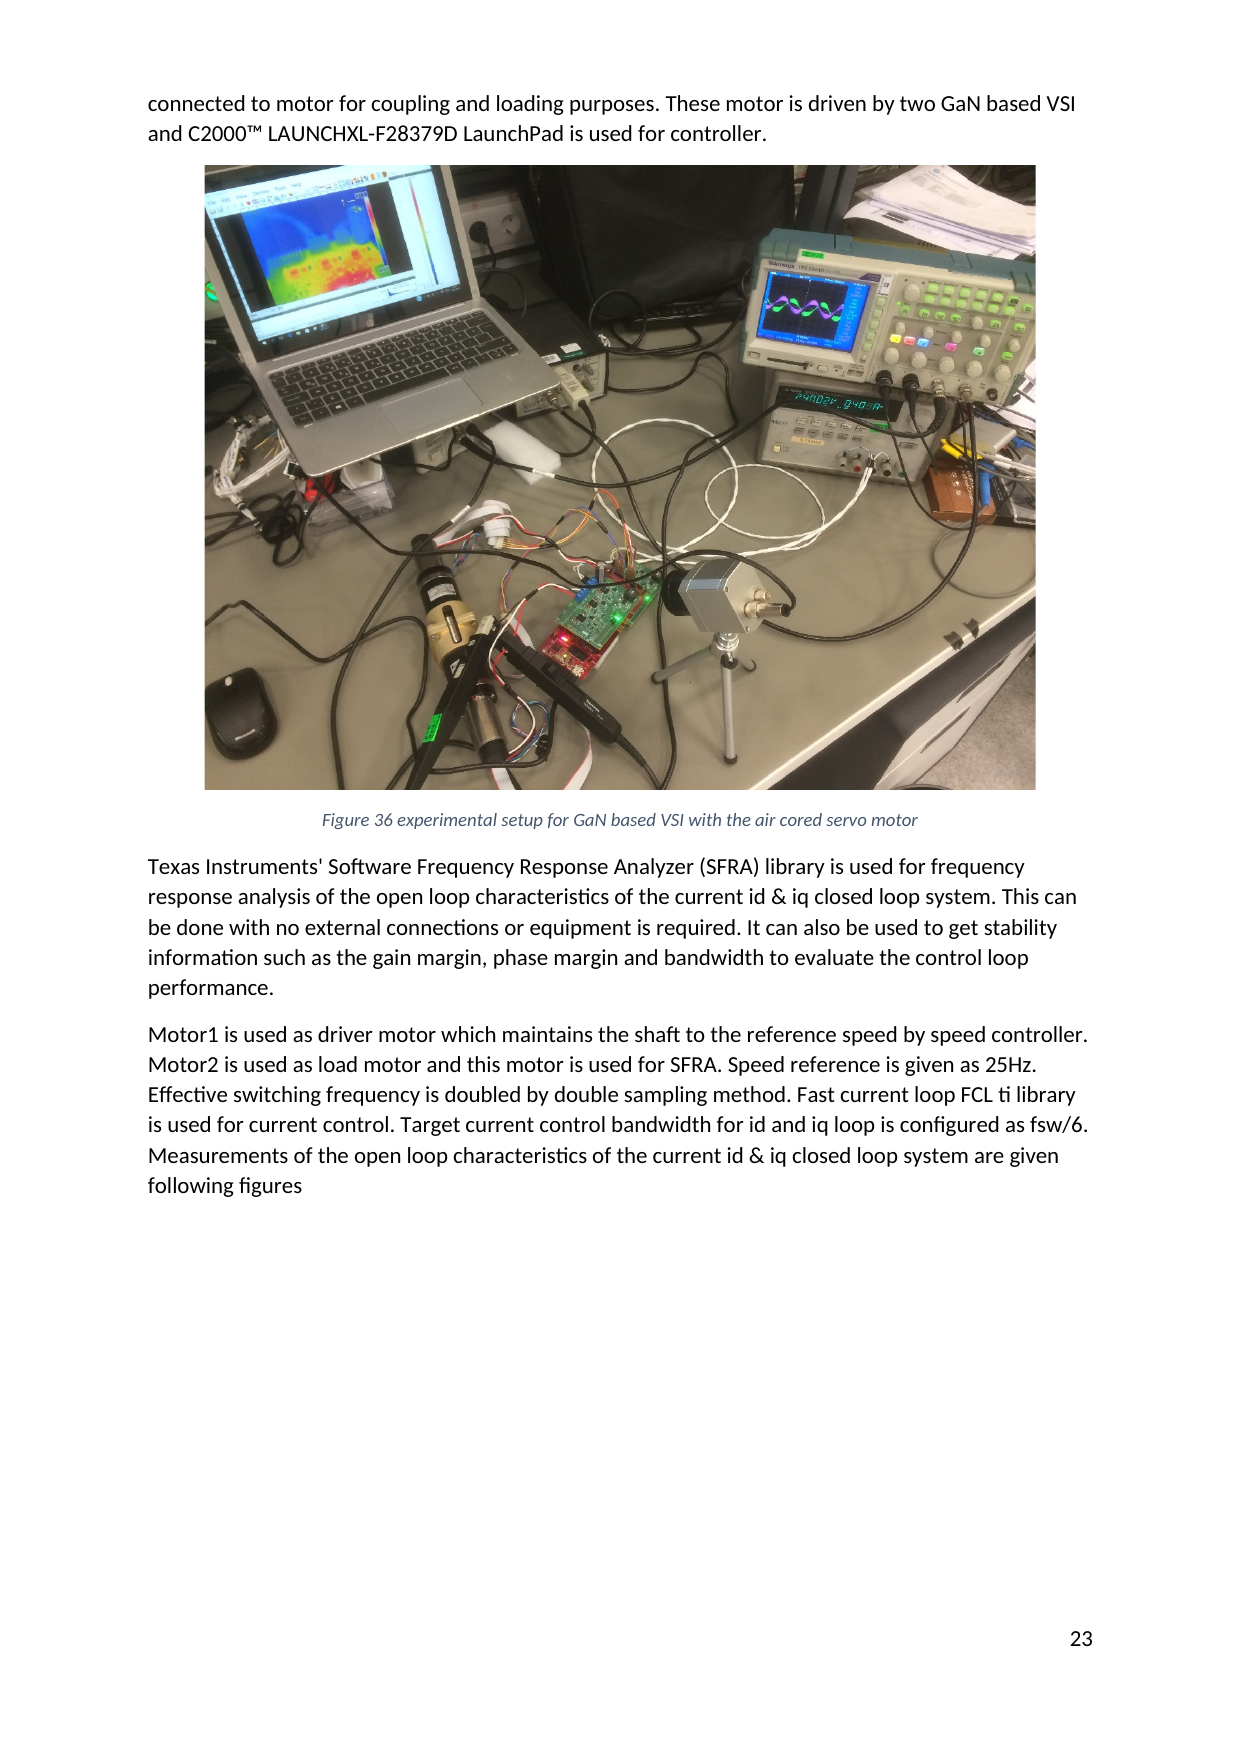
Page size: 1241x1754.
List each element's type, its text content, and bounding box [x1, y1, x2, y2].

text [148, 89, 1093, 147]
text Motor1 is used as driver motor which maintains the shaft to the reference speed by speed controller. Motor2 is used as load motor and this motor is used for SFRA. Speed reference is given as 25Hz. Effective switching frequency is doubled by double sampling method. Fast current loop FCL ti library is used for current control. Target current control bandwidth for id and iq loop is configured as fsw/6. Measurements of the open loop characteristics of the current id & iq closed loop system are given following figures [148, 1020, 1093, 1199]
text Texas Instruments' Software Frequency Response Analyzer (SFRA) library is used for frequency response analysis of the open loop characteristics of the current id & iq closed loop system. This can be done with no external connections or equipment is required. It can also be used to get stability information such as the gain margin, phase margin and bandwidth to evaluate the control loop performance. [148, 852, 1093, 1001]
picture [204, 165, 1036, 790]
text Figure 36 experimental setup for GaN based VSI with the air cored servo motor [148, 808, 1093, 831]
